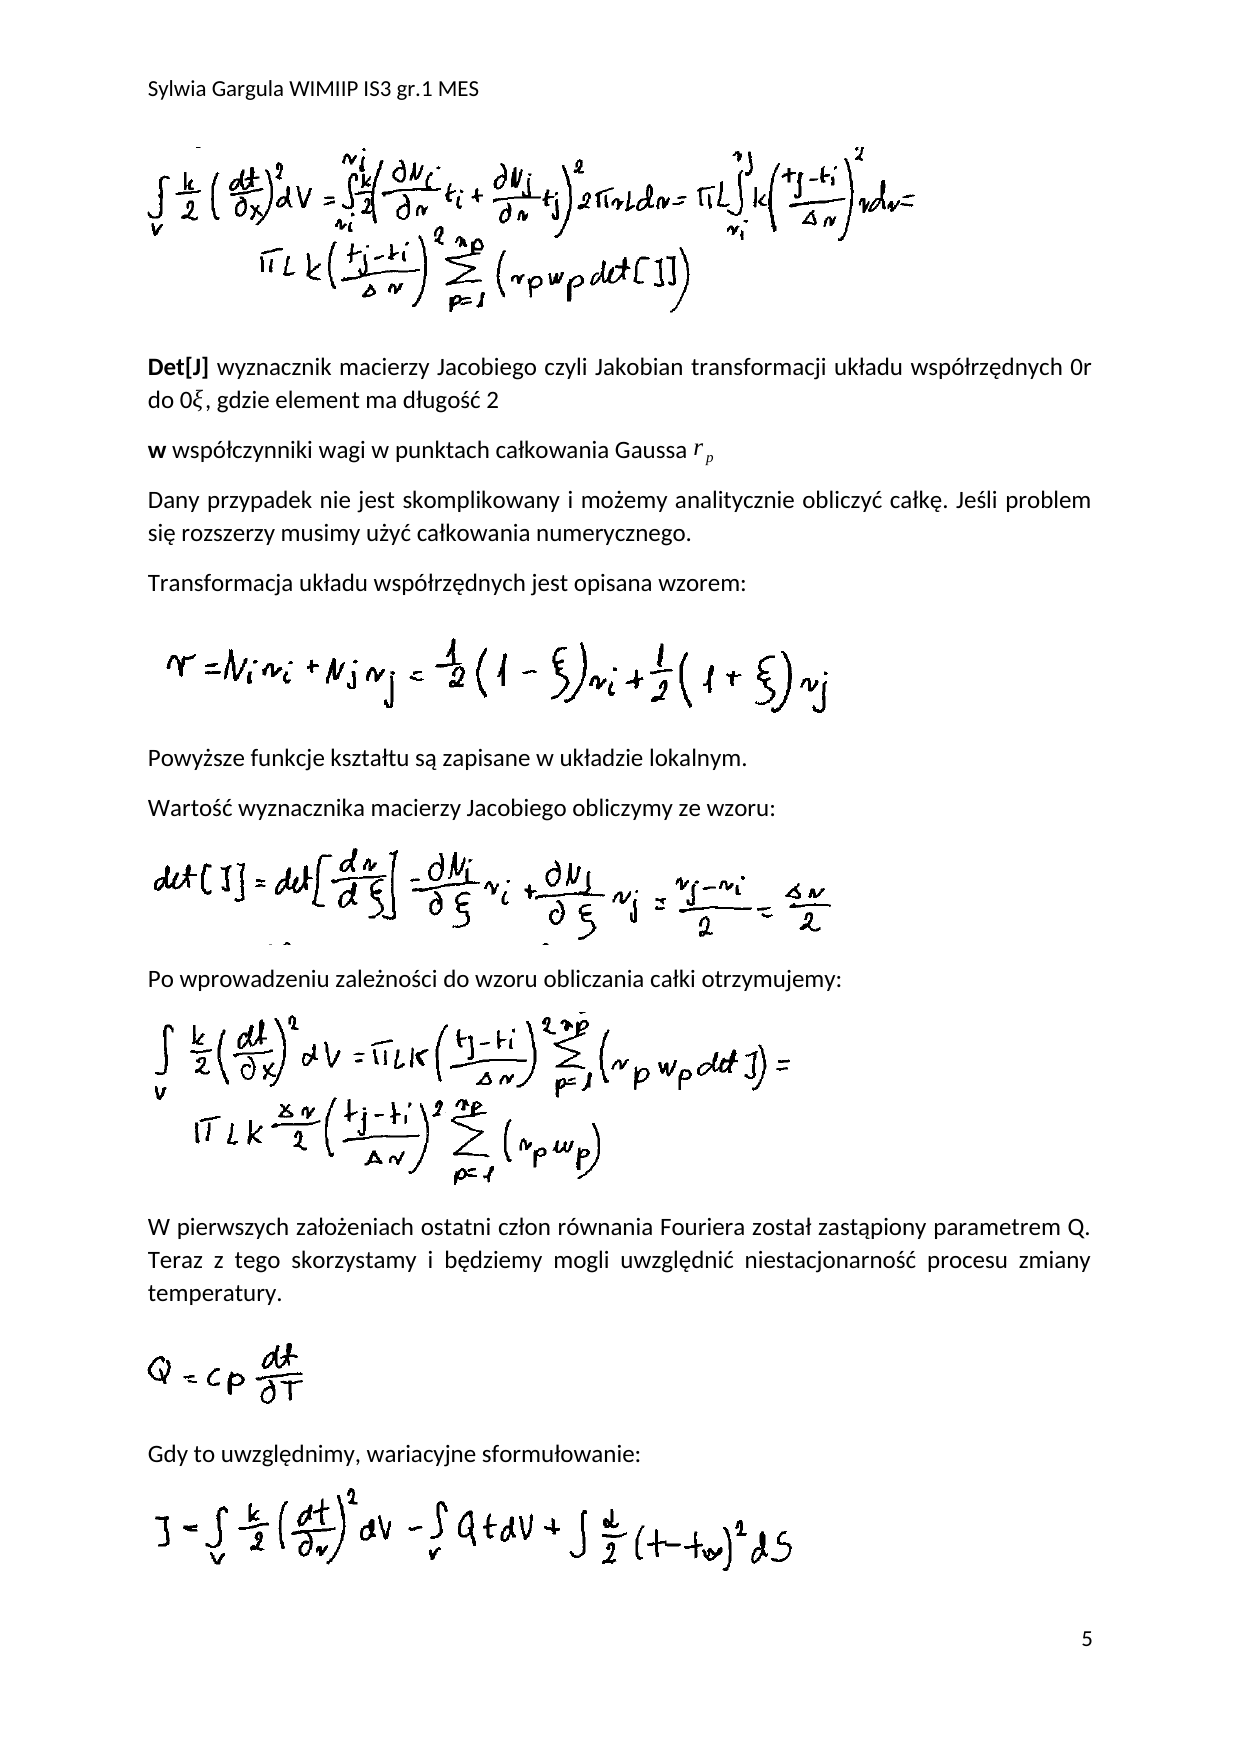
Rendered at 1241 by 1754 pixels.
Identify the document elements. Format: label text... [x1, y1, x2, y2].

text Powyższe funkcje kształtu są zapisane w układzie lokalnym. [148, 742, 1093, 773]
text Wartość wyznacznika macierzy Jacobiego obliczymy ze wzoru: [148, 792, 1093, 822]
text Det[J] wyznacznik macierzy Jacobiego czyli Jakobian transformacji układu współrzędnych 0r do 0, gdzie element ma długość 2 [148, 352, 1093, 415]
text Po wprowadzeniu zależności do wzoru obliczania całki otrzymujemy: [148, 963, 1093, 994]
text Gdy to uwzględnimy, wariacyjne sformułowanie: [148, 1438, 1093, 1469]
text w współczynniki wagi w punktach całkowania Gaussa [148, 434, 1093, 465]
text W pierwszych założeniach ostatni człon równania Fouriera został zastąpiony parametrem Q. Teraz z tego skorzystamy i będziemy mogli uwzględnić niestacjonarność procesu zmiany temperatury. [148, 1211, 1093, 1307]
text Transformacja układu współrzędnych jest opisana wzorem: [148, 567, 1093, 597]
text Dany przypadek nie jest skomplikowany i możemy analitycznie obliczyć całkę. Jeśli problem się rozszerzy musimy użyć całkowania numerycznego. [148, 484, 1093, 548]
